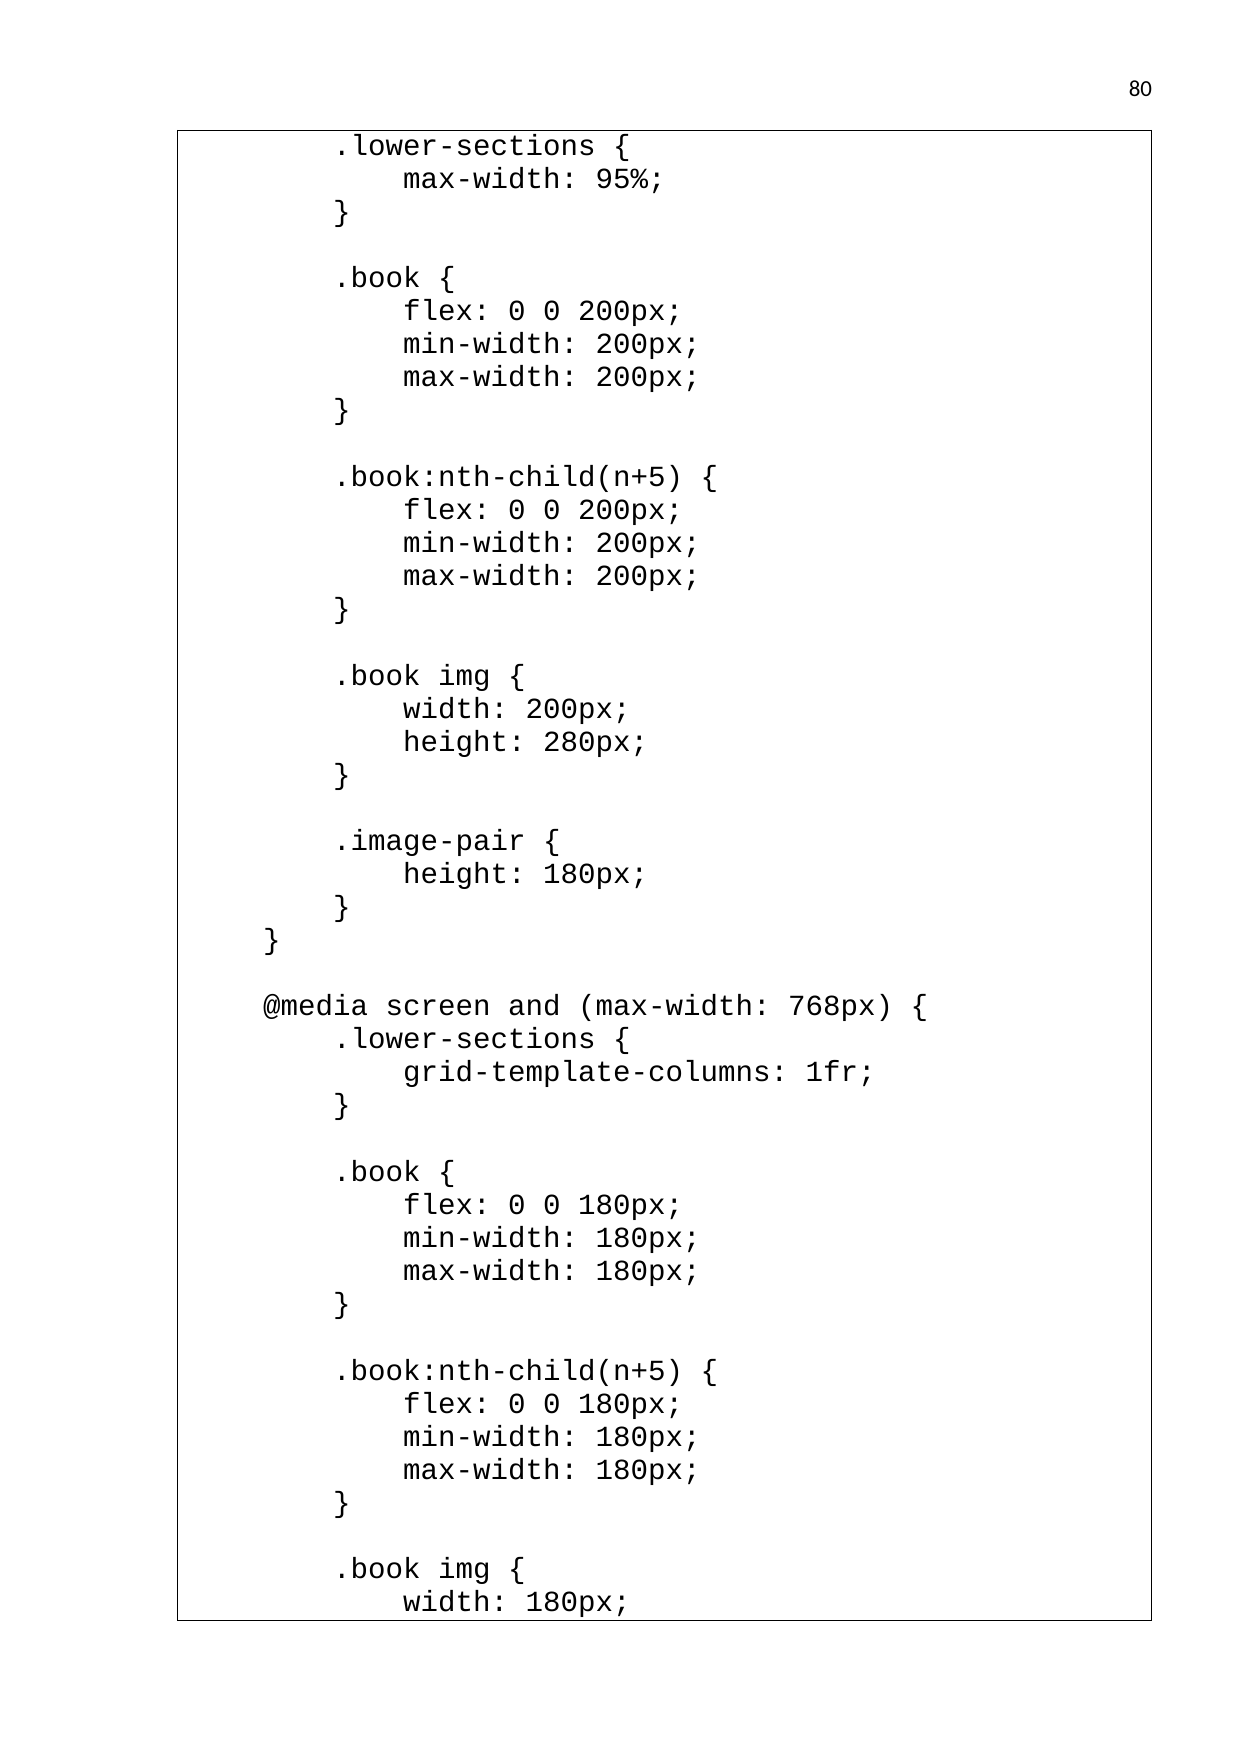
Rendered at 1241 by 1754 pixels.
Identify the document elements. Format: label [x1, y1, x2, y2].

table_header [178, 131, 1151, 1620]
